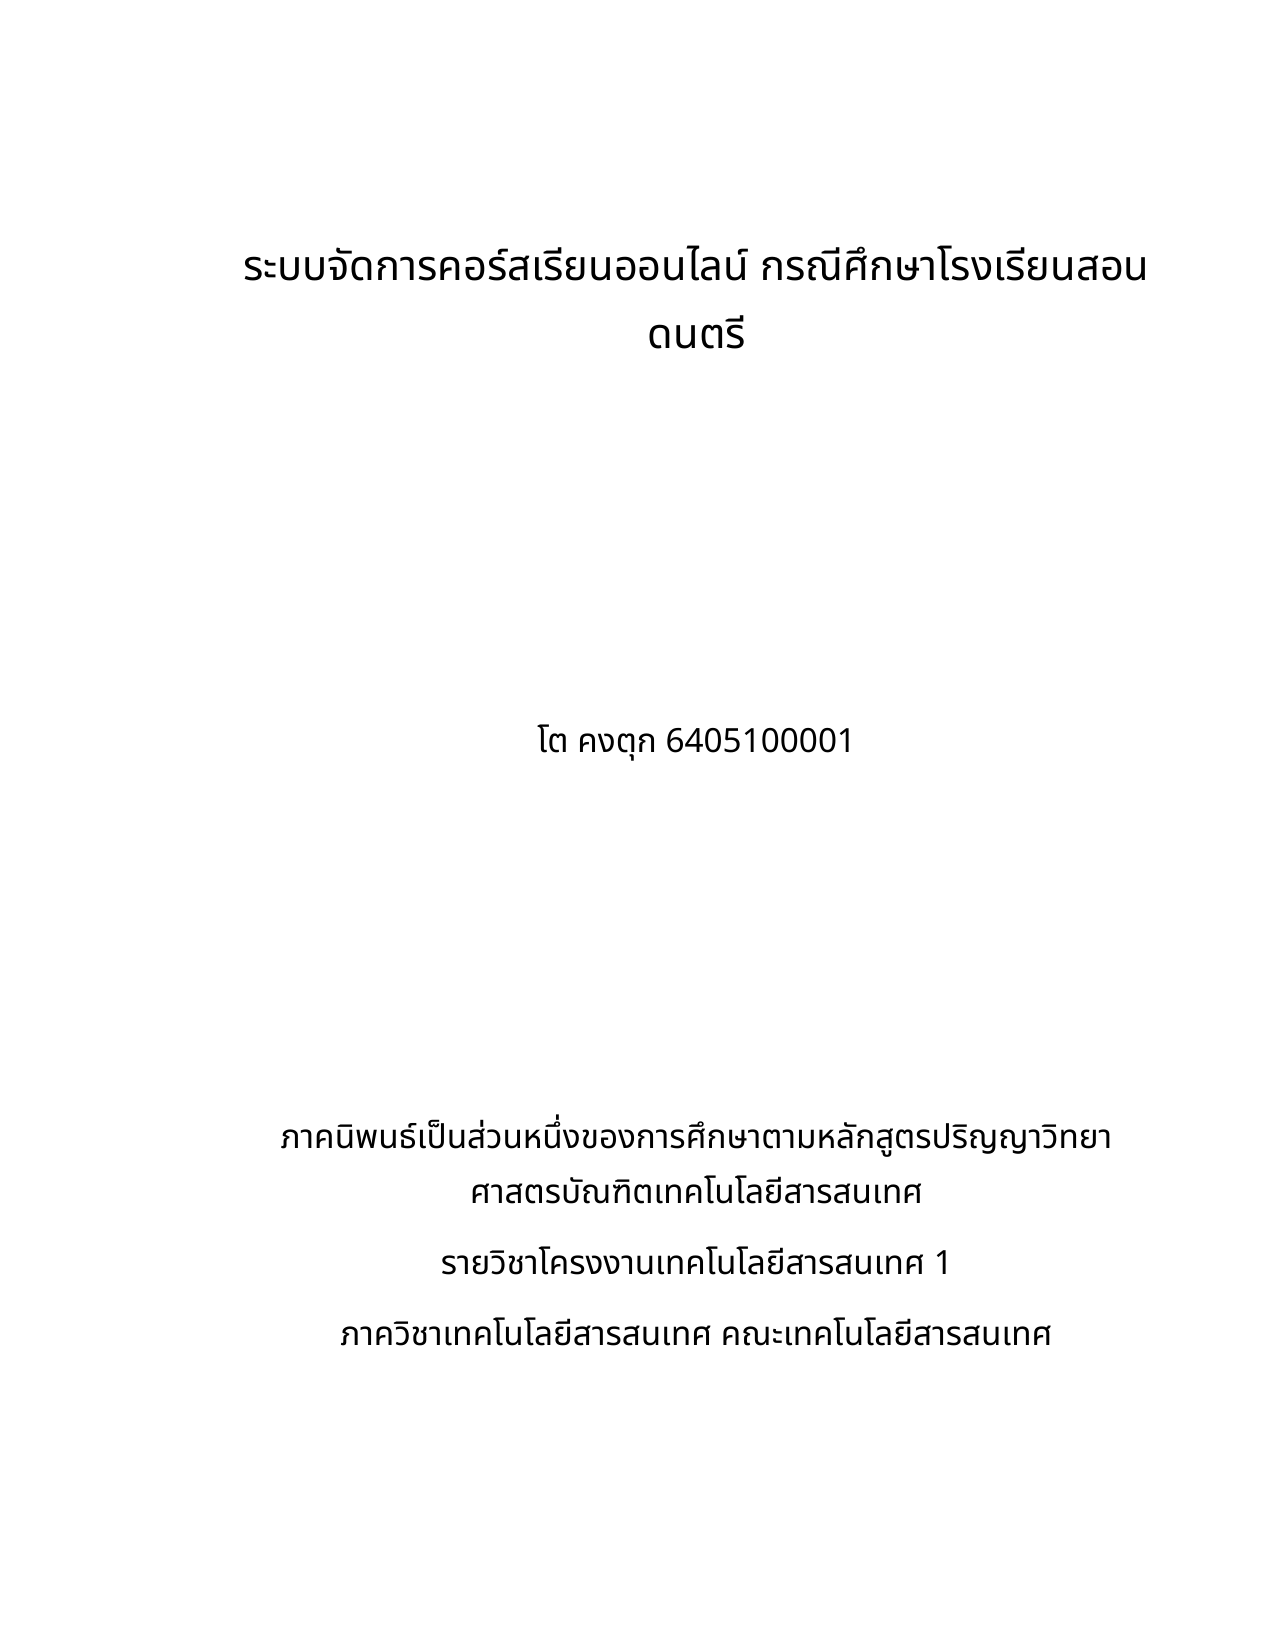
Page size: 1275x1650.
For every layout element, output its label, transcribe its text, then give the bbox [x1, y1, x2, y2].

text ภาคนิพนธ์เป็นส่วนหนึ่งของการศึกษาตามหลักสูตรปริญญาวิทยาศาสตรบัณฑิตเทคโนโลยีสารสนเทศ [236, 1113, 1157, 1218]
text ระบบจัดการคอร์สเรียนออนไลน์ กรณีศึกษาโรงเรียนสอนดนตรี [236, 236, 1157, 367]
text โต คงตุก 6405100001 [236, 717, 1157, 767]
text รายวิชาโครงงานเทคโนโลยีสารสนเทศ 1 [236, 1239, 1157, 1289]
text ภาควิชาเทคโนโลยีสารสนเทศ คณะเทคโนโลยีสารสนเทศ [236, 1310, 1157, 1360]
